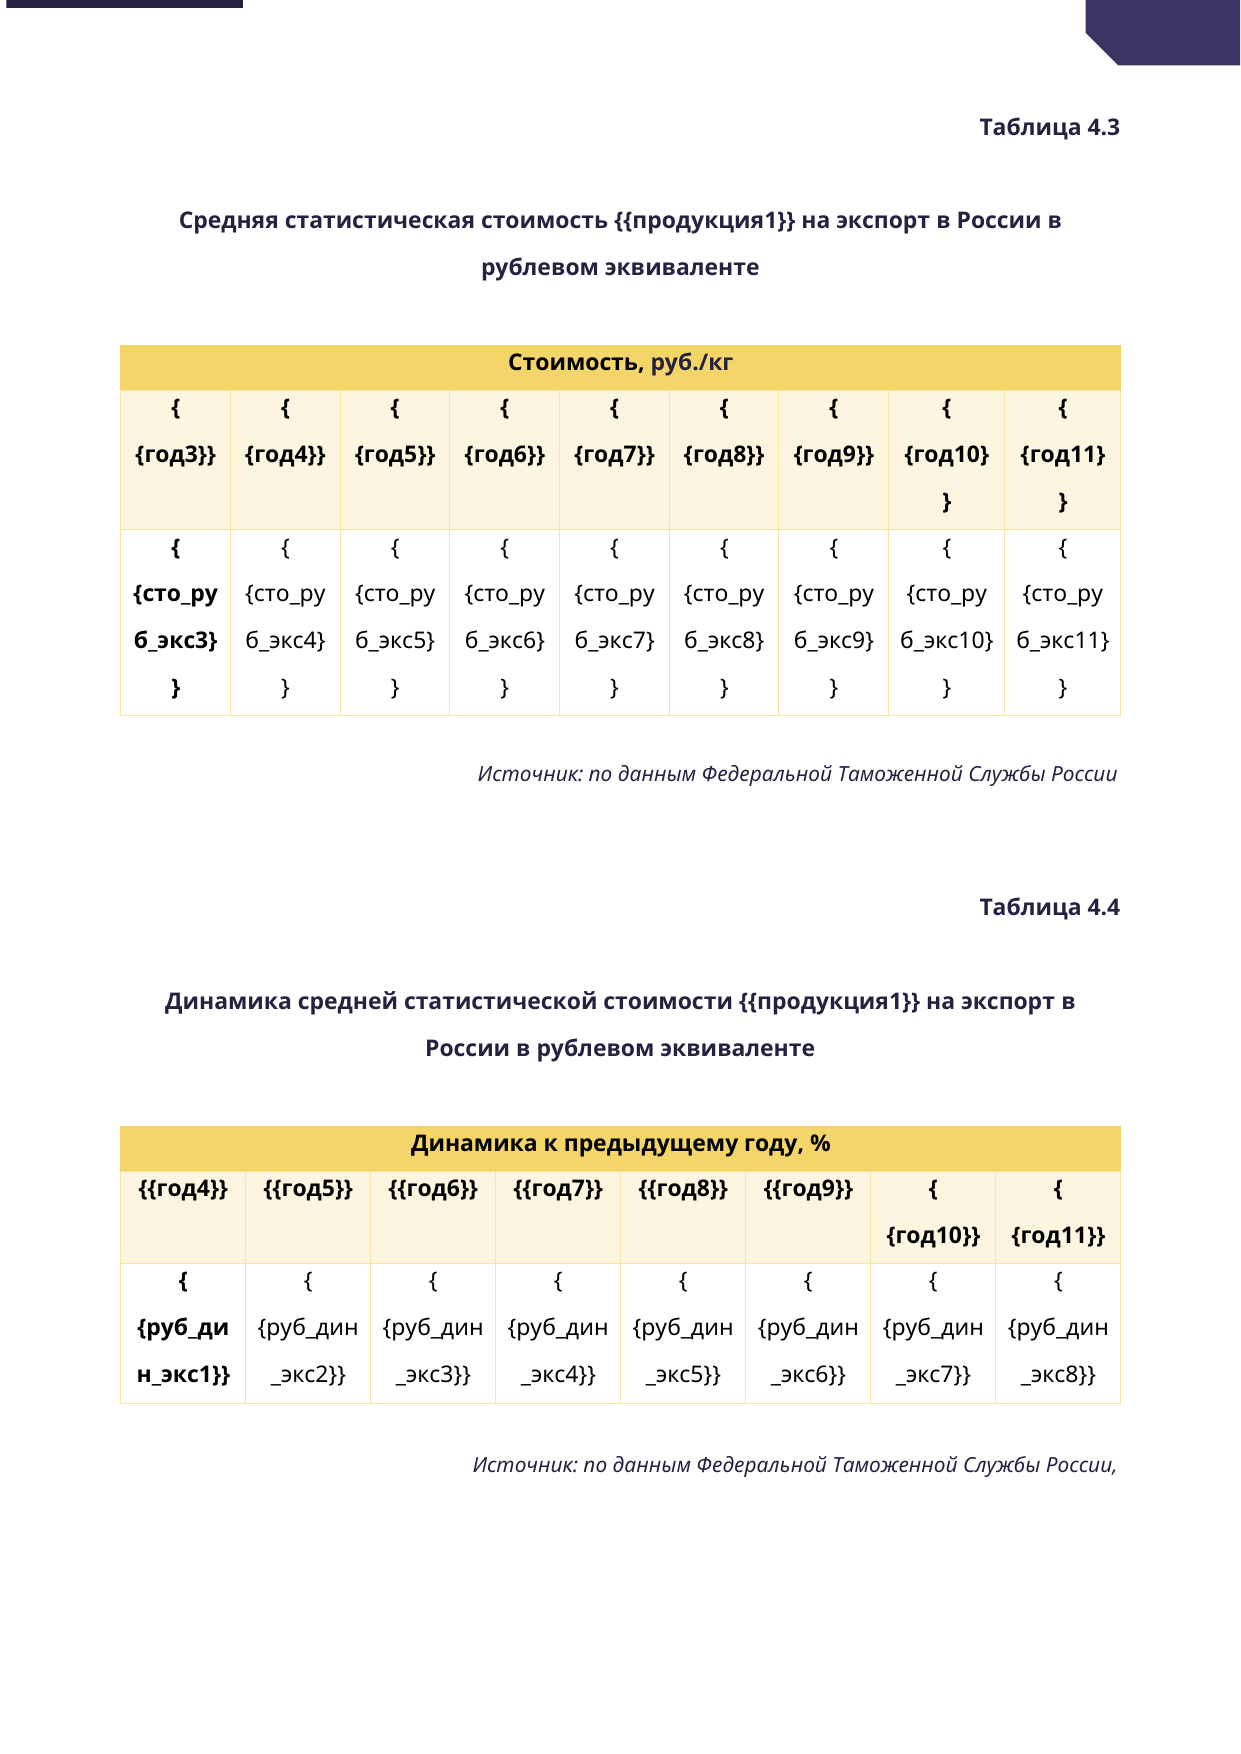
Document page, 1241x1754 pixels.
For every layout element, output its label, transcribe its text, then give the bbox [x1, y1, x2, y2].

table_cell {{сто_руб_экс7}} [560, 530, 669, 715]
text Источник: по данным Федеральной Таможенной Службы России [120, 759, 1120, 787]
table_cell {{год6}} [450, 391, 559, 529]
table_cell {{год10}} [871, 1172, 995, 1263]
table_cell {{сто_руб_экс4}} [231, 530, 340, 715]
table_cell {{руб_дин_экс7}} [871, 1264, 995, 1402]
table_cell {{руб_дин_экс6}} [746, 1264, 870, 1402]
table_cell {{год11}} [996, 1172, 1120, 1263]
text Динамика средней статистической стоимости {{продукция1}} на экспорт в России в рублевом эквиваленте [120, 985, 1120, 1063]
table_cell {{год3}} [121, 391, 230, 529]
table_cell {{сто_руб_экс8}} [670, 530, 778, 715]
table_cell {{руб_дин_экс1}} [121, 1264, 245, 1402]
table_cell {{руб_дин_экс5}} [621, 1264, 745, 1402]
table_cell {{год11}} [1005, 391, 1120, 529]
table_cell {{год7}} [560, 391, 669, 529]
table_cell {{год5}} [341, 391, 449, 529]
text Таблица 4.4 [120, 891, 1120, 922]
table_cell {{сто_руб_экс10}} [889, 530, 1004, 715]
table_cell {{руб_дин_экс3}} [371, 1264, 495, 1402]
table_cell {{сто_руб_экс9}} [779, 530, 888, 715]
text Таблица 4.3 [120, 110, 1120, 142]
table_cell {{год8}} [621, 1172, 745, 1263]
table_cell {{год4}} [231, 391, 340, 529]
table_header Динамика к предыдущему году, % [121, 1127, 1120, 1171]
table_cell {{сто_руб_экс11}} [1005, 530, 1120, 715]
table_cell {{год9}} [779, 391, 888, 529]
table_cell {{год10}} [889, 391, 1004, 529]
table_cell {{год5}} [246, 1172, 370, 1263]
table_cell {{сто_руб_экс6}} [450, 530, 559, 715]
table_cell {{руб_дин_экс8}} [996, 1264, 1120, 1402]
table_cell {{год7}} [496, 1172, 620, 1263]
table_cell {{руб_дин_экс4}} [496, 1264, 620, 1402]
table_cell {{сто_руб_экс3}} [121, 530, 230, 715]
table_cell {{год8}} [670, 391, 778, 529]
table_cell {{сто_руб_экс5}} [341, 530, 449, 715]
table_cell {{руб_дин_экс2}} [246, 1264, 370, 1402]
text Источник: по данным Федеральной Таможенной Службы России, [120, 1450, 1120, 1479]
table_cell {{год4}} [121, 1172, 245, 1263]
table_header Стоимость, руб./кг [121, 346, 1120, 390]
table_cell {{год9}} [746, 1172, 870, 1263]
text Средняя статистическая стоимость {{продукция1}} на экспорт в России в рублевом эквиваленте [120, 204, 1120, 282]
table_cell {{год6}} [371, 1172, 495, 1263]
